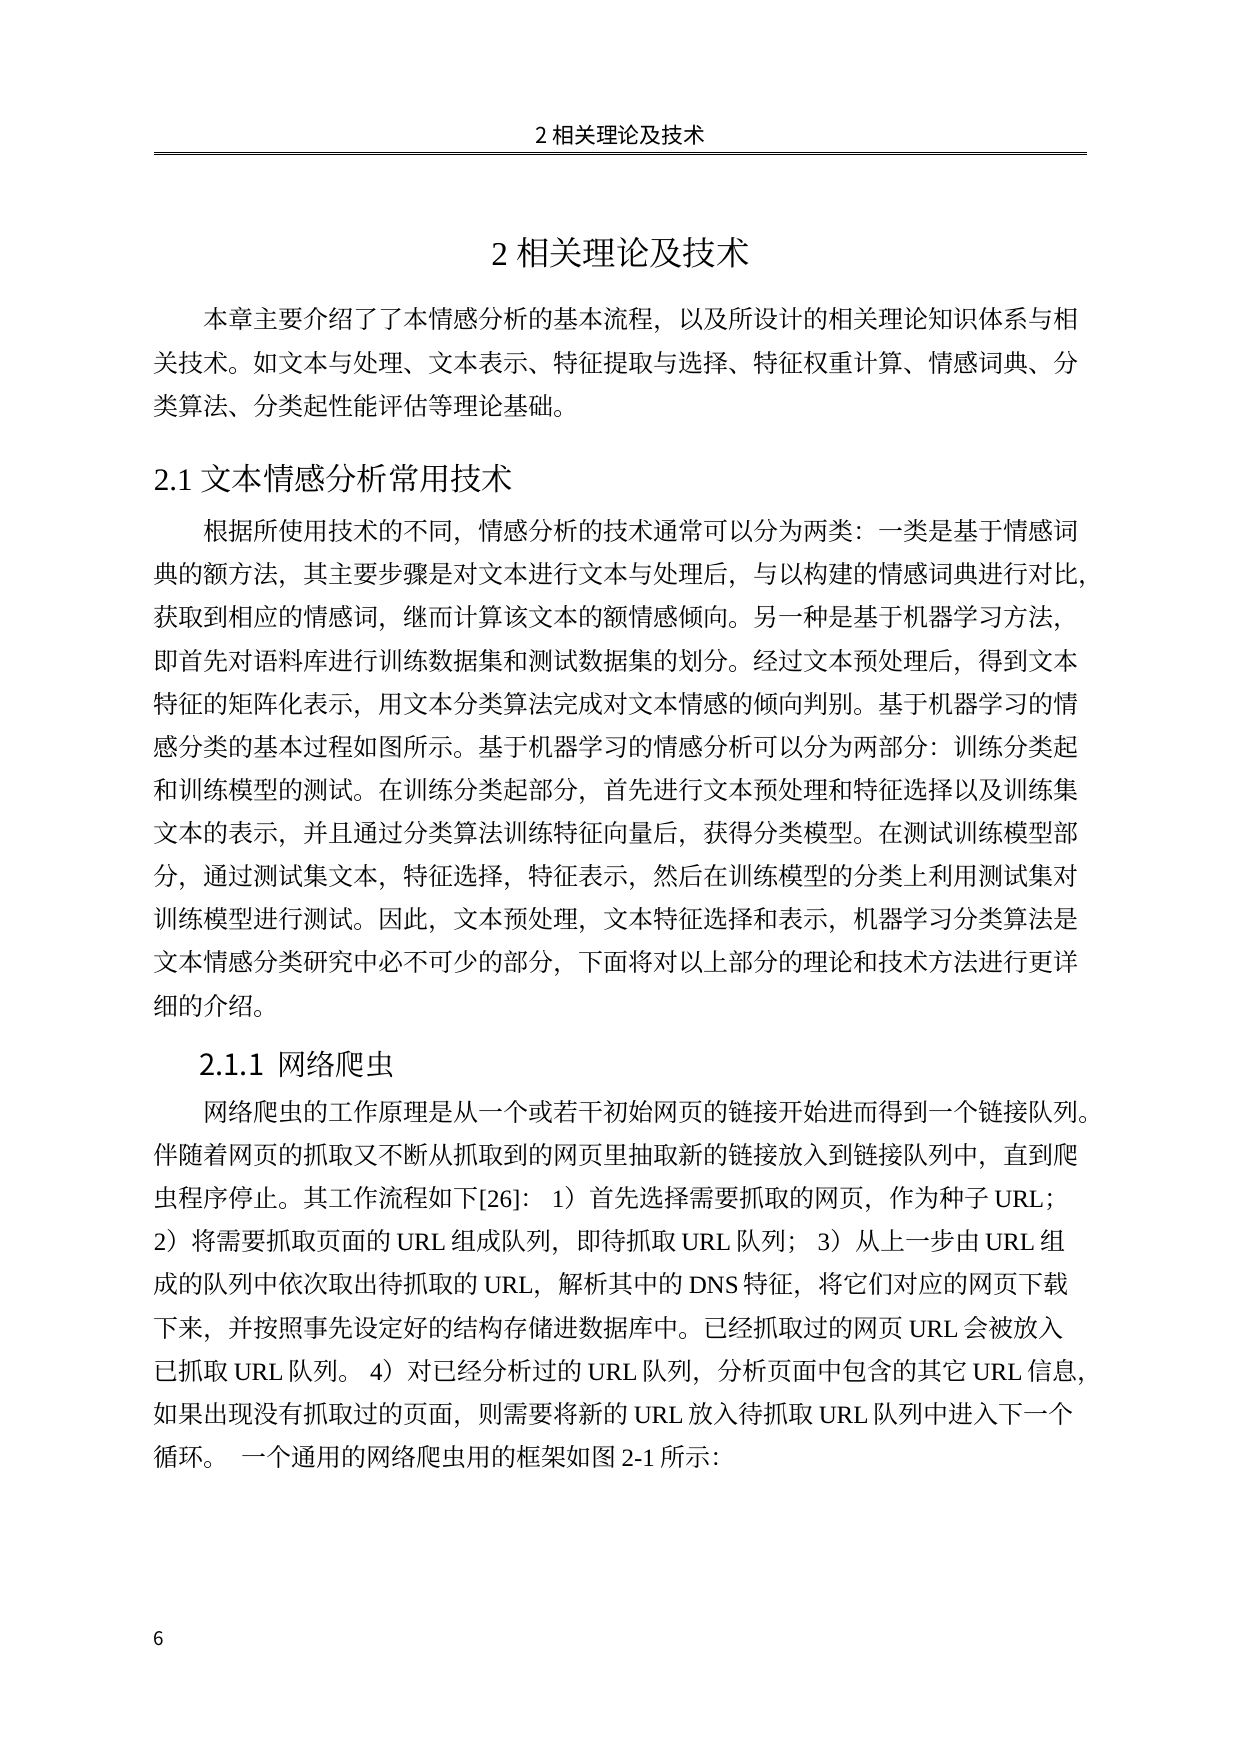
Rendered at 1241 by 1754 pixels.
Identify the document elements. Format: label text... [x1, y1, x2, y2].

text 2.1.1 网络爬虫 [199, 1042, 1087, 1084]
text 根据所使用技术的不同，情感分析的技术通常可以分为两类：一类是基于情感词典的额方法，其主要步骤是对文本进行文本与处理后，与以构建的情感词典进行对比，获取到相应的情感词，继而计算该文本的额情感倾向。另一种是基于机器学习方法，即首先对语料库进行训练数据集和测试数据集的划分。经过文本预处理后，得到文本特征的矩阵化表示，用文本分类算法完成对文本情感的倾向判别。基于机器学习的情感分类的基本过程如图所示。基于机器学习的情感分析可以分为两部分：训练分类起和训练模型的测试。在训练分类起部分，首先进行文本预处理和特征选择以及训练集文本的表示，并且通过分类算法训练特征向量后，获得分类模型。在测试训练模型部分，通过测试集文本，特征选择，特征表示，然后在训练模型的分类上利用测试集对训练模型进行测试。因此，文本预处理，文本特征选择和表示，机器学习分类算法是文本情感分类研究中必不可少的部分，下面将对以上部分的理论和技术方法进行更详细的介绍。 [153, 512, 1087, 1022]
subtitle 2 相关理论及技术 [153, 227, 1087, 275]
subtitle 2.1 文本情感分析常用技术 [153, 454, 1087, 499]
text 本章主要介绍了了本情感分析的基本流程，以及所设计的相关理论知识体系与相关技术。如文本与处理、文本表示、特征提取与选择、特征权重计算、情感词典、分类算法、分类起性能评估等理论基础。 [153, 300, 1087, 422]
text 网络爬虫的工作原理是从一个或若干初始网页的链接开始进而得到一个链接队列。伴随着网页的抓取又不断从抓取到的网页里抽取新的链接放入到链接队列中，直到爬虫程序停止。其工作流程如下[26]： 1）首先选择需要抓取的网页，作为种子URL； 2）将需要抓取页面的URL组成队列，即待抓取URL队列； 3）从上一步由URL组成的队列中依次取出待抓取的URL，解析其中的DNS特征，将它们对应的网页下载下来，并按照事先设定好的结构存储进数据库中。已经抓取过的网页URL会被放入已抓取URL队列。 4）对已经分析过的URL队列，分析页面中包含的其它URL信息，如果出现没有抓取过的页面，则需要将新的URL放入待抓取URL队列中进入下一个循环。 一个通用的网络爬虫用的框架如图2-1所示： [153, 1093, 1087, 1473]
